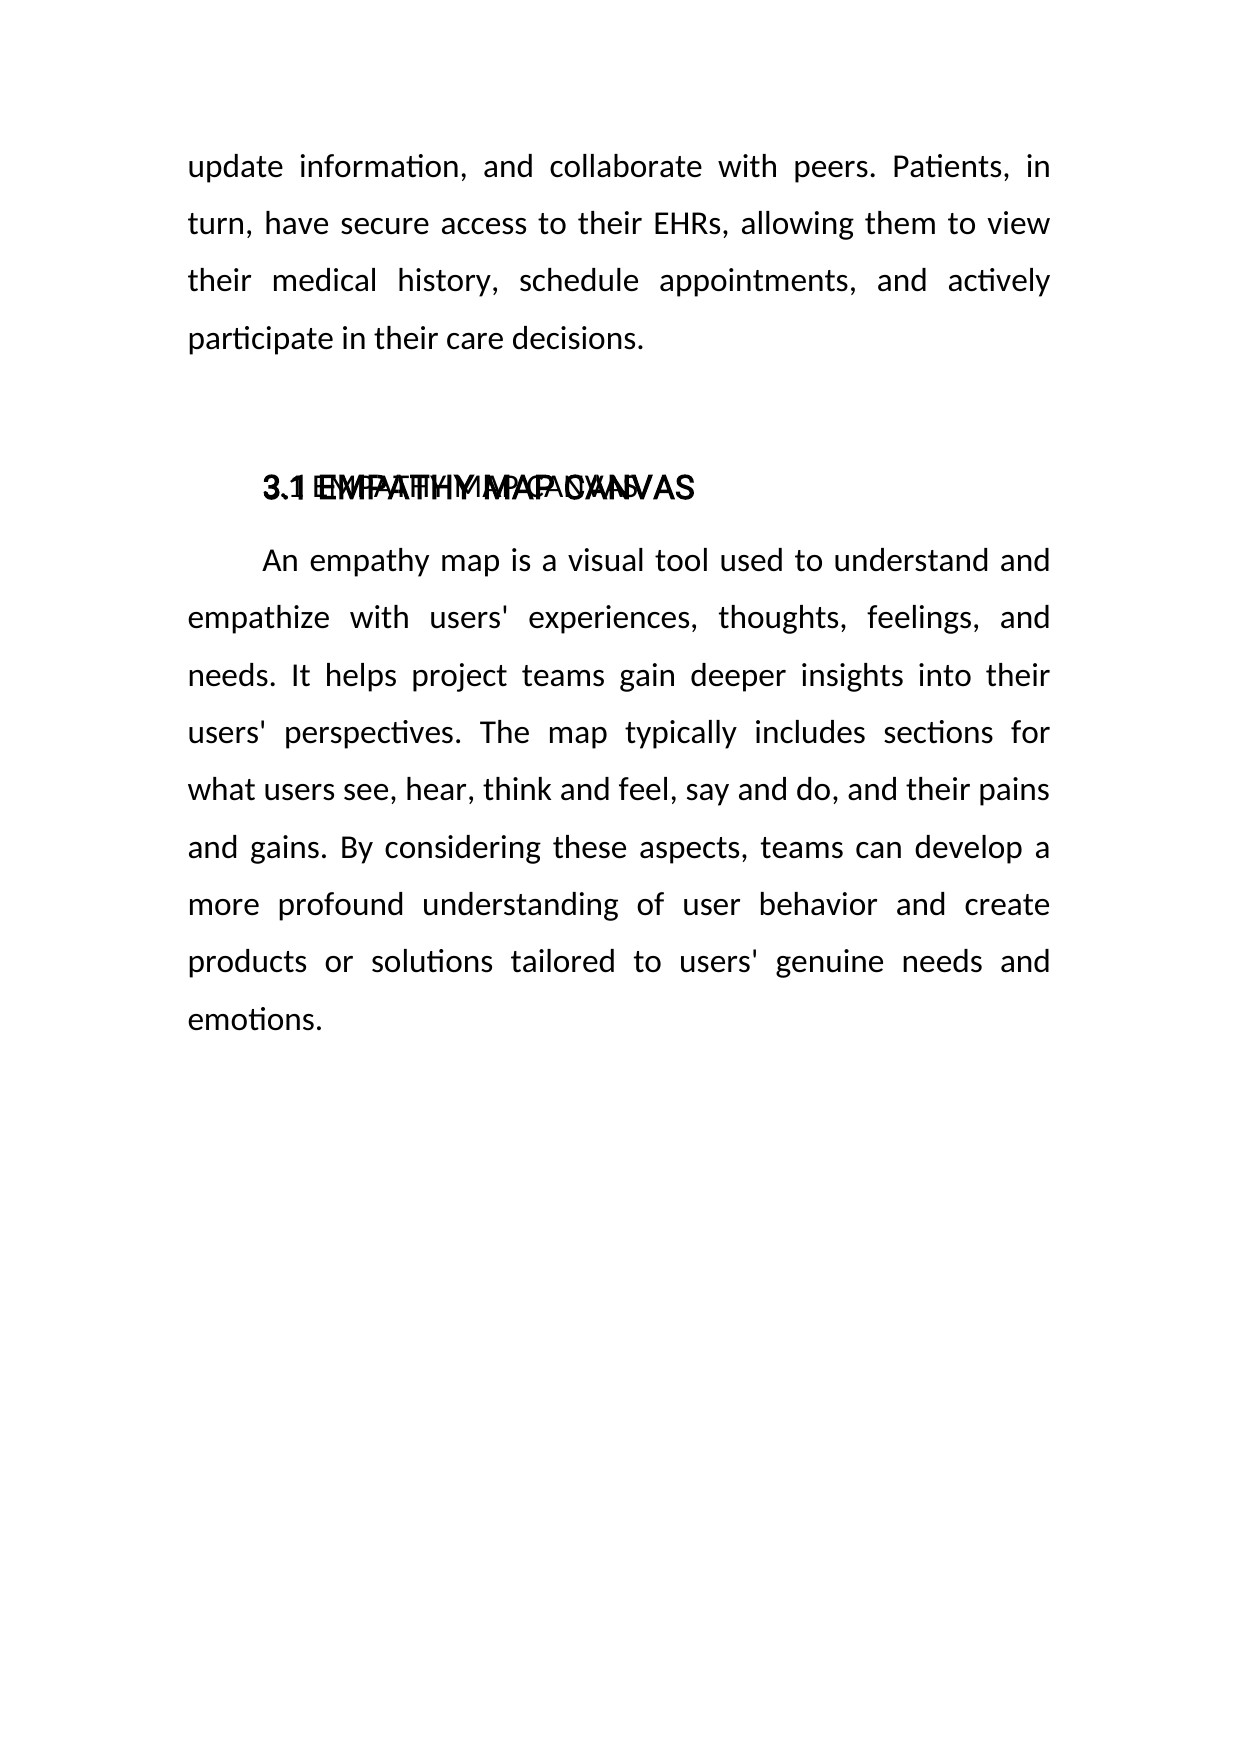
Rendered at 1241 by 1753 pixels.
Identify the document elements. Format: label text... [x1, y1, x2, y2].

text 3.1 EMPATHY MAP CANVAS [262, 464, 1114, 505]
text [187, 144, 1052, 357]
text An empathy map is a visual tool used to understand and empathize with users' experiences, thoughts, feelings, and needs. It helps project teams gain deeper insights into their users' perspectives. The map typically includes sections for what users see, hear, think and feel, say and do, and their pains and gains. By considering these aspects, teams can develop a more profound understanding of user behavior and create products or solutions tailored to users' genuine needs and emotions. [187, 539, 1052, 1039]
